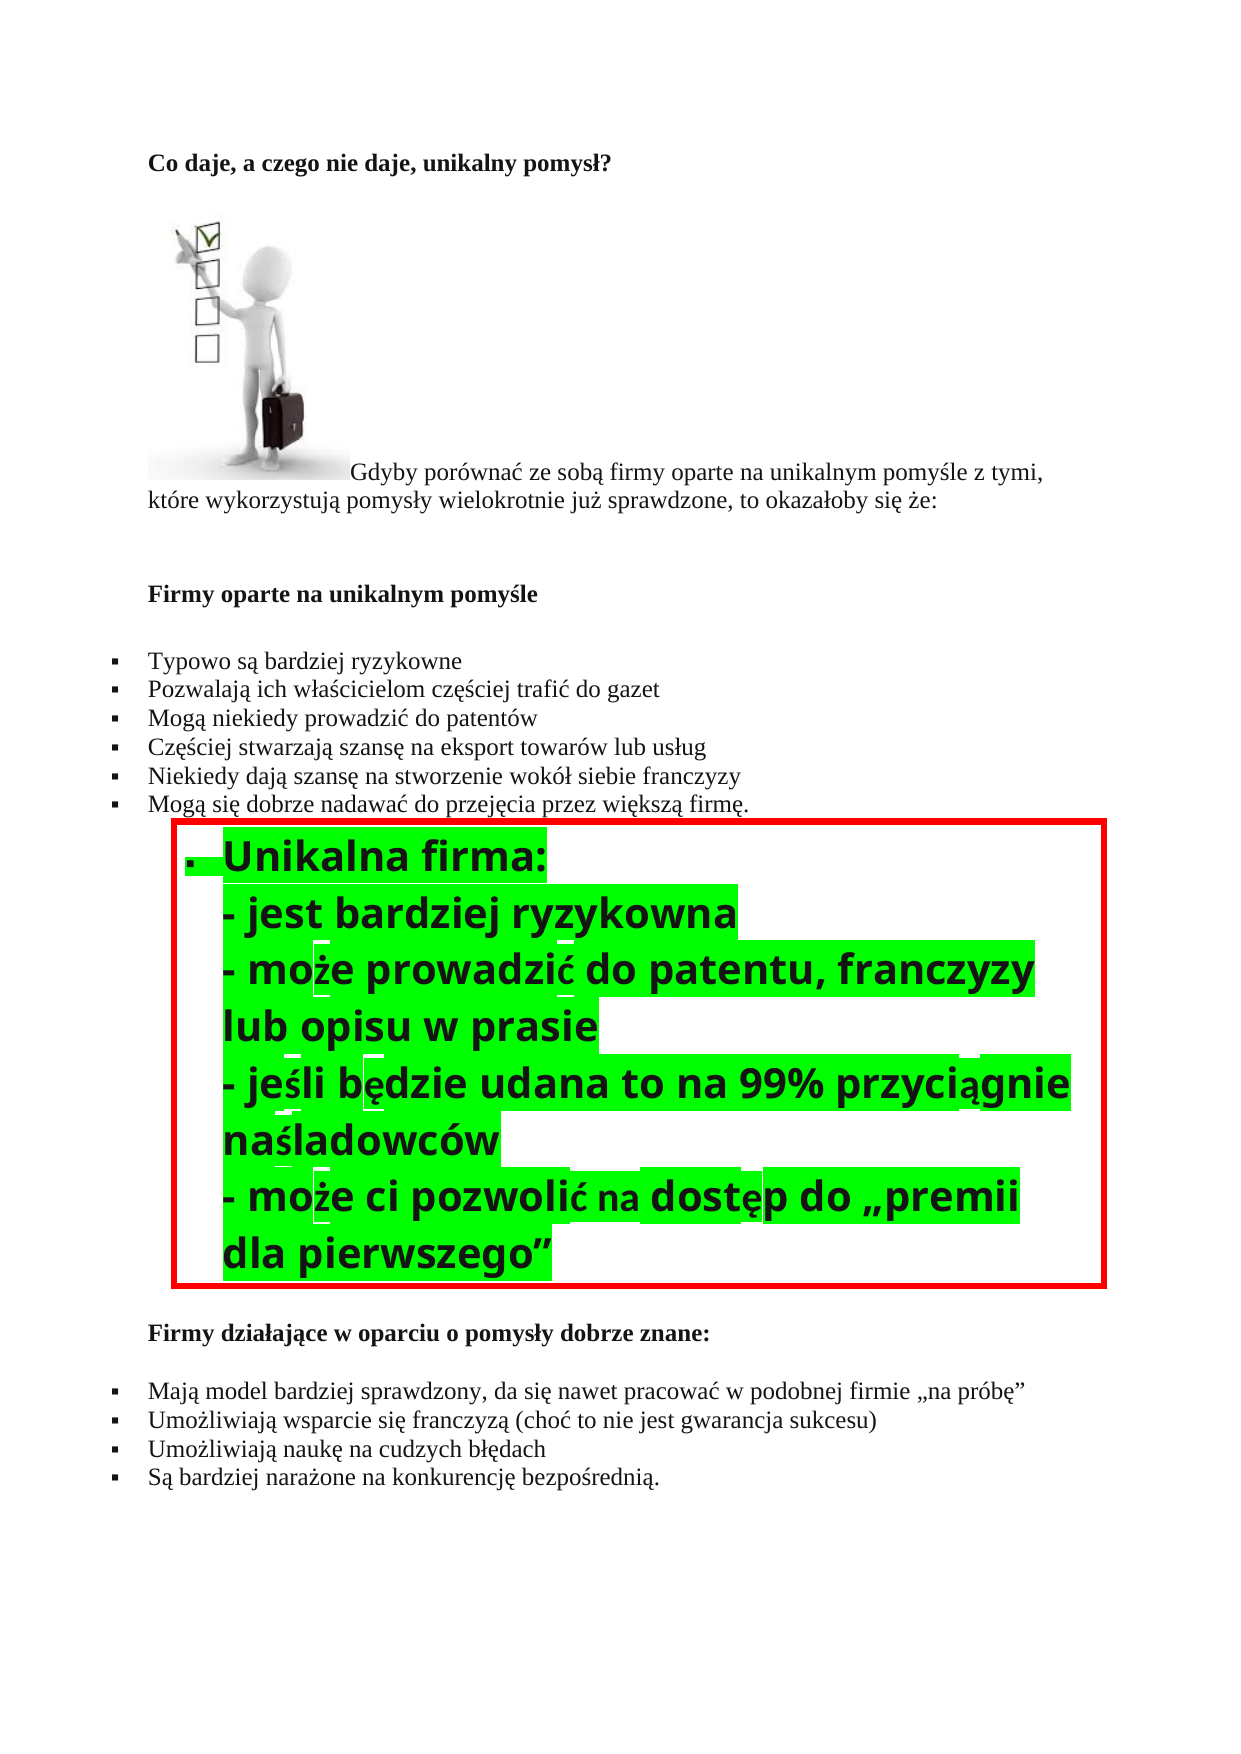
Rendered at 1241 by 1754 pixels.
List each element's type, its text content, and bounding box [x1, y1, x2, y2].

text Gdyby porównać ze sobą firmy oparte na unikalnym pomyśle z tymi, które wykorzystują pomysły wielokrotnie już sprawdzone, to okazałoby się że: [148, 214, 1093, 542]
text Firmy działające w oparciu o pomysły dobrze znane: [148, 1318, 1093, 1347]
list Są bardziej narażone na konkurencję bezpośrednią. [110, 1462, 1093, 1491]
list Mogą się dobrze nadawać do przejęcia przez większą firmę. [110, 789, 1093, 818]
list Mają model bardziej sprawdzony, da się nawet pracować w podobnej firmie „na próbę” [110, 1376, 1093, 1405]
text Co daje, a czego nie daje, unikalny pomysł? [148, 148, 1093, 176]
list Częściej stwarzają szansę na eksport towarów lub usług [110, 732, 1093, 761]
list Umożliwiają naukę na cudzych błędach [110, 1434, 1093, 1462]
list Pozwalają ich właścicielom częściej trafić do gazet [110, 674, 1093, 703]
list Unikalna firma: - jest bardziej ryzykowna - może prowadzić do patentu, franczyzy lub opisu w prasie - jeśli będzie udana to na 99% przyciągnie naśladowców - może ci pozwolić na dostęp do „premii dla pierwszego” [177, 825, 1101, 1283]
text Firmy oparte na unikalnym pomyśle [148, 579, 1093, 608]
picture [147, 213, 350, 480]
list Niekiedy dają szansę na stworzenie wokół siebie franczyzy [110, 761, 1093, 789]
list Typowo są bardziej ryzykowne [110, 646, 1093, 674]
list Mogą niekiedy prowadzić do patentów [110, 703, 1093, 732]
list Umożliwiają wsparcie się franczyzą (choć to nie jest gwarancja sukcesu) [110, 1405, 1093, 1434]
